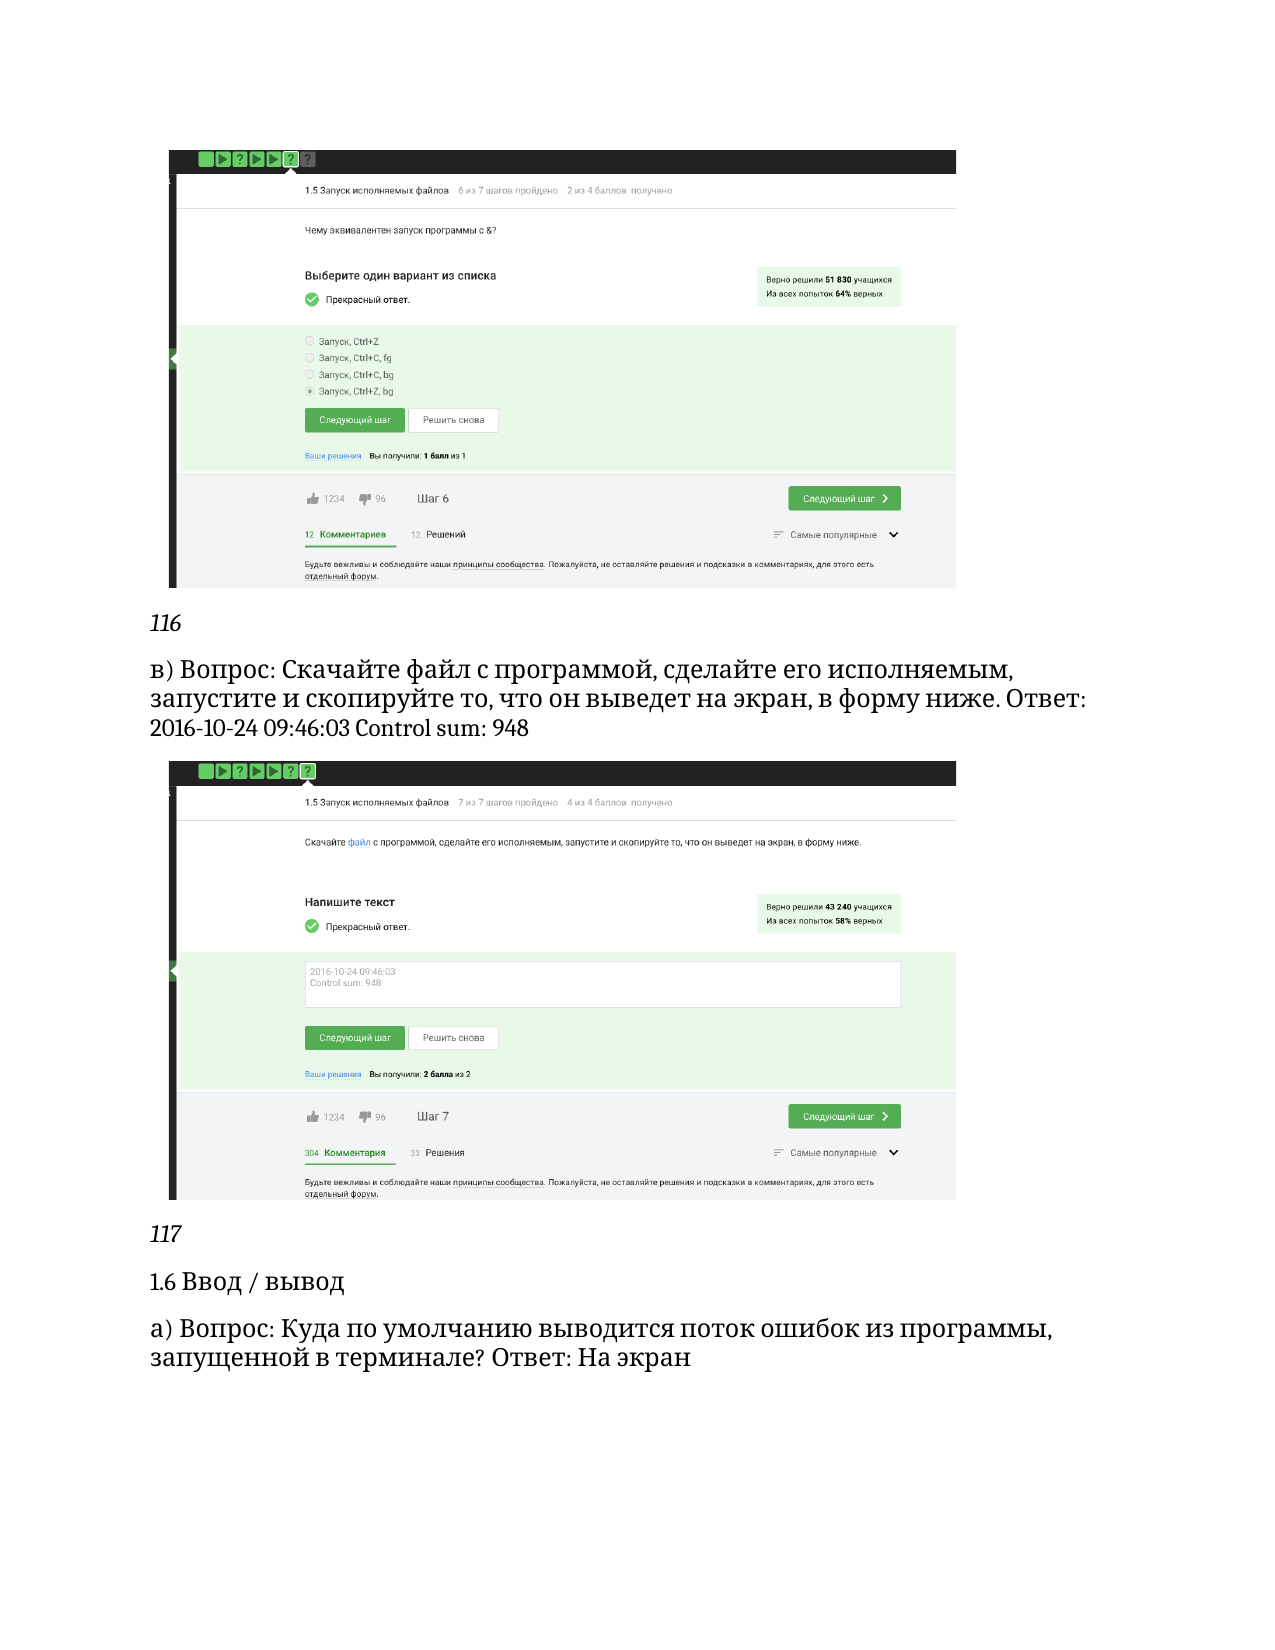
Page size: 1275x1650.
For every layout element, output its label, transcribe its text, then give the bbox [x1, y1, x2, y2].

picture [168, 150, 957, 588]
text 116 [150, 609, 1125, 638]
text 117 [150, 1220, 1125, 1249]
text 1.6 Ввод / вывод [150, 1268, 1125, 1296]
picture [168, 761, 957, 1200]
text а) Вопрос: Куда по умолчанию выводится поток ошибок из программы, запущенной в терминале? Ответ: На экран [150, 1315, 1125, 1373]
text в) Вопрос: Скачайте файл с программой, сделайте его исполняемым, запустите и скопируйте то, что он выведет на экран, в форму ниже. Ответ: 2016-10-24 09:46:03 Control sum: 948 [150, 656, 1125, 743]
